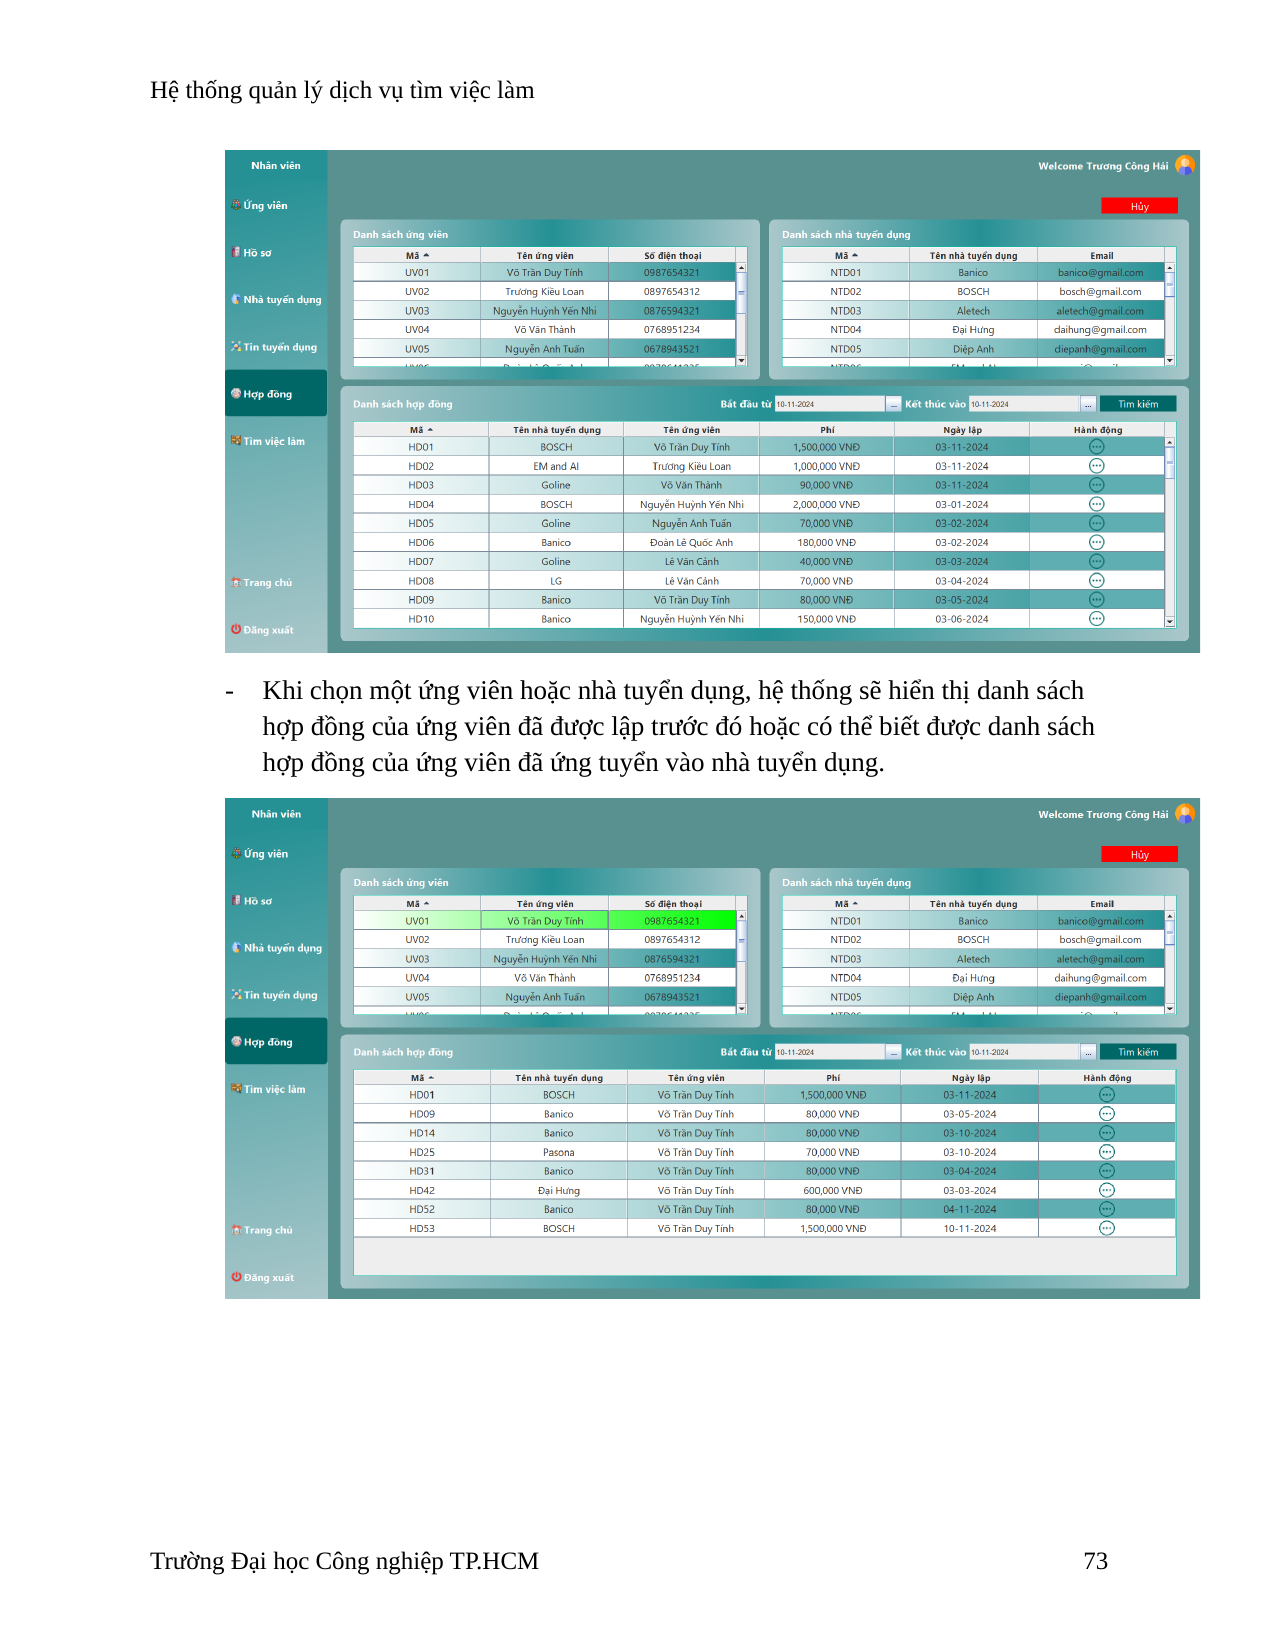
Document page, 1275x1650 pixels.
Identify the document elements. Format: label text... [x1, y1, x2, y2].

picture [225, 150, 1200, 653]
picture [225, 798, 1200, 1299]
list Khi chọn một ứng viên hoặc nhà tuyển dụng, hệ thống sẽ hiển thị danh sách hợp đồng của ứng viên đã được lập trước đó hoặc có thể biết được danh sách hợp đồng của ứng viên đã ứng tuyển vào nhà tuyển dụng. [225, 674, 1125, 777]
